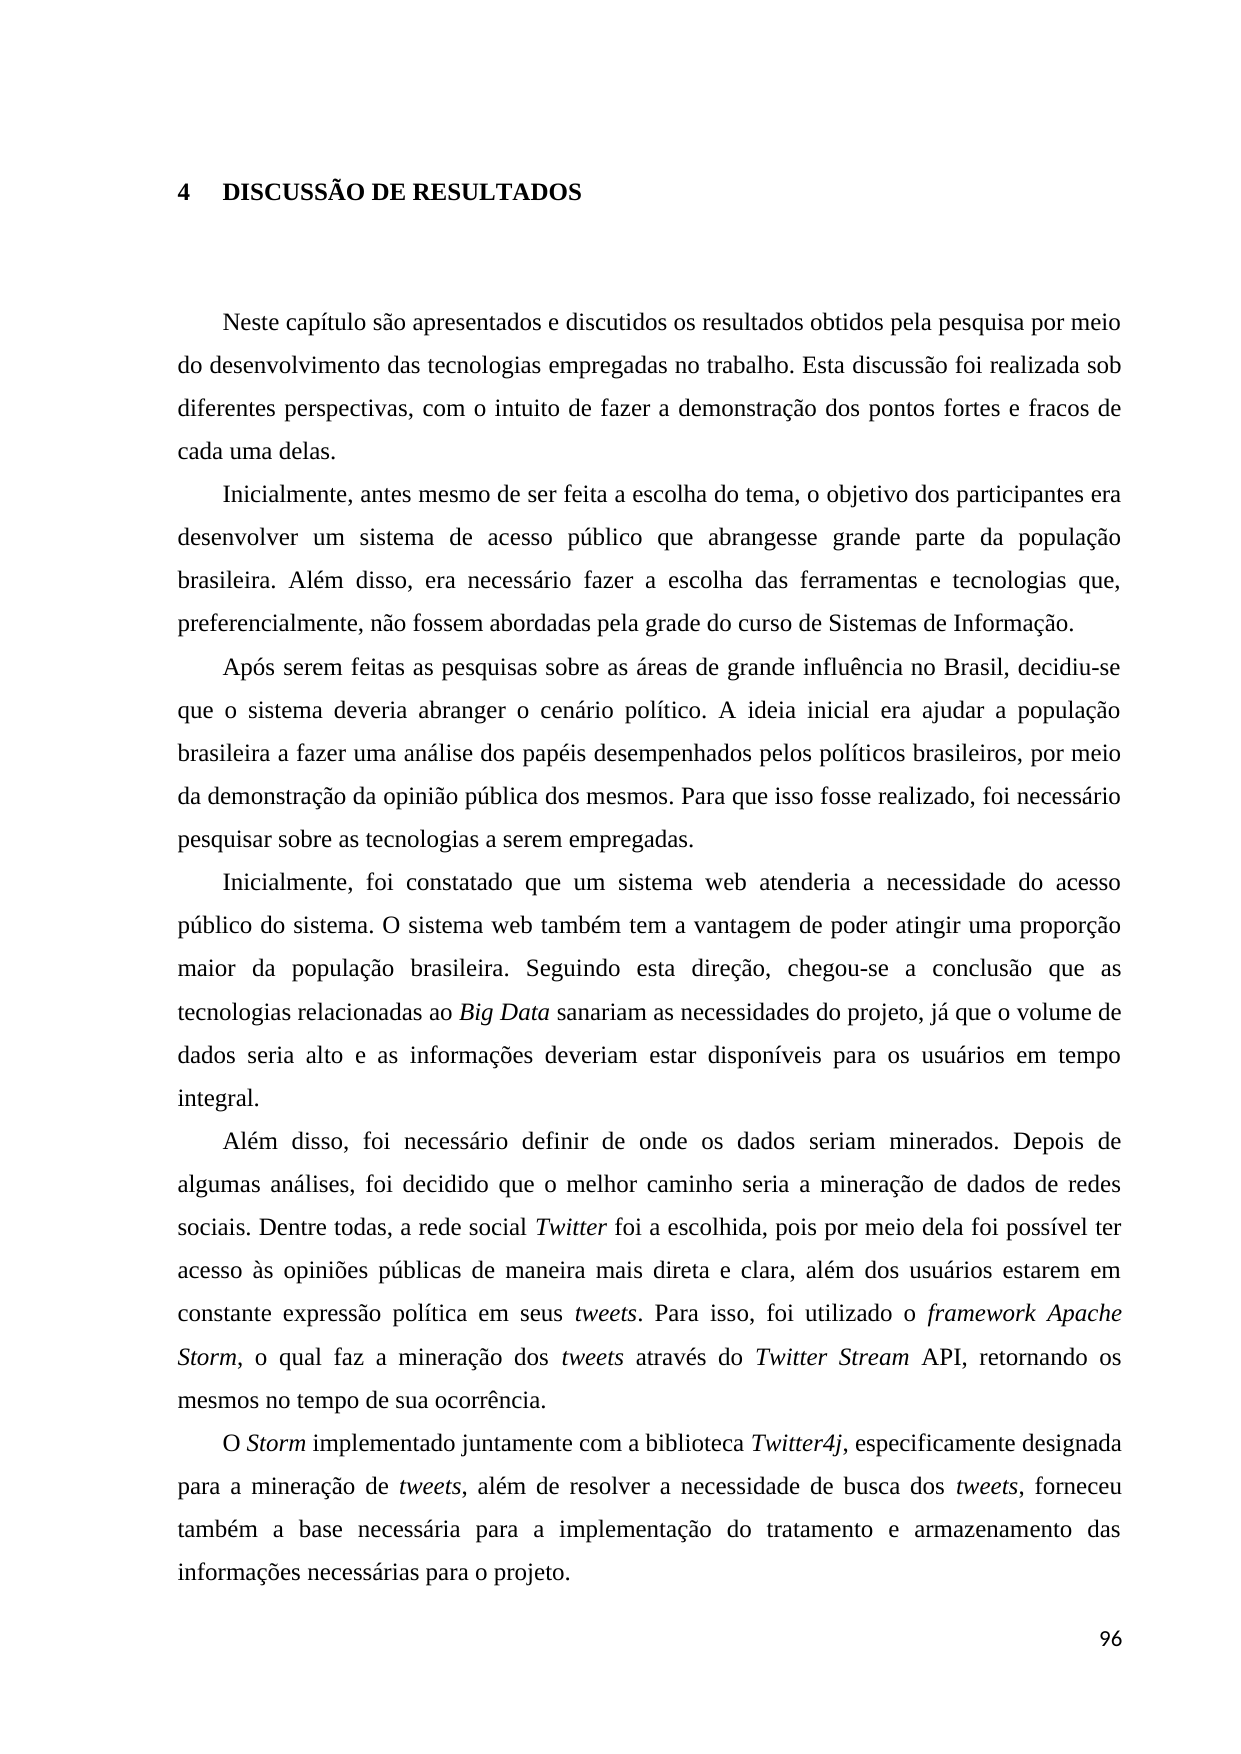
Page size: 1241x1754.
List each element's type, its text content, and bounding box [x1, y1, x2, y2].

text Inicialmente, foi constatado que um sistema web atenderia a necessidade do acesso público do sistema. O sistema web também tem a vantagem de poder atingir uma proporção maior da população brasileira. Seguindo esta direção, chegou-se a conclusão que as tecnologias relacionadas ao Big Data sanariam as necessidades do projeto, já que o volume de dados seria alto e as informações deveriam estar disponíveis para os usuários em tempo integral. [177, 867, 1122, 1112]
text Após serem feitas as pesquisas sobre as áreas de grande influência no Brasil, decidiu-se que o sistema deveria abranger o cenário político. A ideia inicial era ajudar a população brasileira a fazer uma análise dos papéis desempenhados pelos políticos brasileiros, por meio da demonstração da opinião pública dos mesmos. Para que isso fosse realizado, foi necessário pesquisar sobre as tecnologias a serem empregadas. [177, 652, 1122, 853]
subtitle DISCUSSÃO DE RESULTADOS [177, 177, 1122, 206]
text O Storm implementado juntamente com a biblioteca Twitter4j, especificamente designada para a mineração de tweets, além de resolver a necessidade de busca dos tweets, forneceu também a base necessária para a implementação do tratamento e armazenamento das informações necessárias para o projeto. [177, 1428, 1122, 1586]
text Inicialmente, antes mesmo de ser feita a escolha do tema, o objetivo dos participantes era desenvolver um sistema de acesso público que abrangesse grande parte da população brasileira. Além disso, era necessário fazer a escolha das ferramentas e tecnologias que, preferencialmente, não fossem abordadas pela grade do curso de Sistemas de Informação. [177, 479, 1122, 637]
text Neste capítulo são apresentados e discutidos os resultados obtidos pela pesquisa por meio do desenvolvimento das tecnologias empregadas no trabalho. Esta discussão foi realizada sob diferentes perspectivas, com o intuito de fazer a demonstração dos pontos fortes e fracos de cada uma delas. [177, 307, 1122, 465]
text Além disso, foi necessário definir de onde os dados seriam minerados. Depois de algumas análises, foi decidido que o melhor caminho seria a mineração de dados de redes sociais. Dentre todas, a rede social Twitter foi a escolhida, pois por meio dela foi possível ter acesso às opiniões públicas de maneira mais direta e clara, além dos usuários estarem em constante expressão política em seus tweets. Para isso, foi utilizado o framework Apache Storm, o qual faz a mineração dos tweets através do Twitter Stream API, retornando os mesmos no tempo de sua ocorrência. [177, 1126, 1122, 1413]
